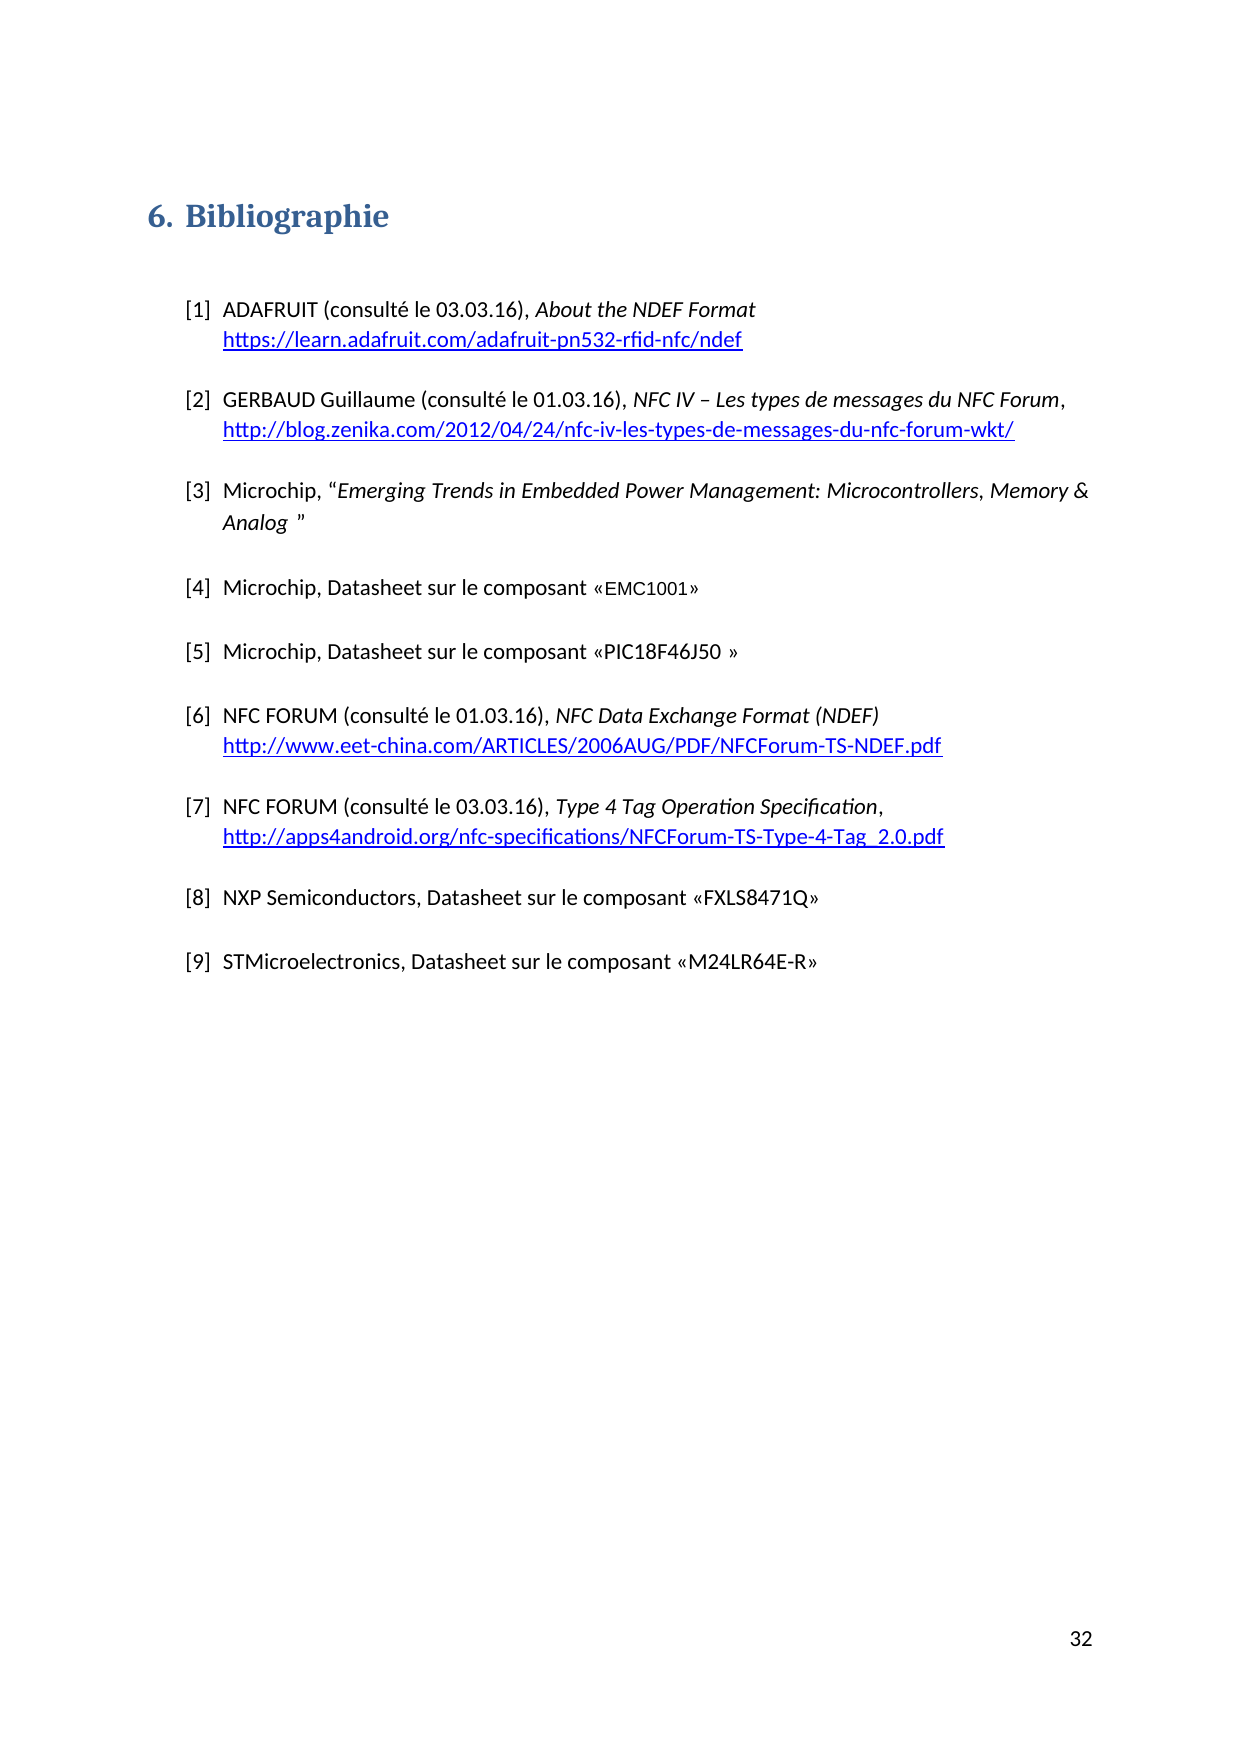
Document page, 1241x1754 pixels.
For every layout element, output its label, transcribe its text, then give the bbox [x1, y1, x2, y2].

list NFC FORUM (consulté le 03.03.16), Type 4 Tag Operation Specification, http://apps4android.org/nfc-specifications/NFCForum-TS-Type-4-Tag_2.0.pdf [185, 792, 1092, 880]
subtitle Bibliographie [148, 198, 1092, 236]
list Microchip, “Emerging Trends in Embedded Power Management: Microcontrollers, Memory & Analog ” [185, 476, 1092, 568]
list NFC FORUM (consulté le 01.03.16), NFC Data Exchange Format (NDEF) http://www.eet-china.com/ARTICLES/2006AUG/PDF/NFCForum-TS-NDEF.pdf [185, 701, 1092, 790]
list STMicroelectronics, Datasheet sur le composant «M24LR64E-R» [185, 947, 1092, 1007]
list ADAFRUIT (consulté le 03.03.16), About the NDEF Format https://learn.adafruit.com/adafruit-pn532-rfid-nfc/ndef [185, 295, 1092, 383]
list NXP Semiconductors, Datasheet sur le composant «FXLS8471Q» [185, 883, 1092, 943]
list GERBAUD Guillaume (consulté le 01.03.16), NFC IV – Les types de messages du NFC Forum, http://blog.zenika.com/2012/04/24/nfc-iv-les-types-de-messages-du-nfc-forum-wkt/ [185, 385, 1092, 474]
list Microchip, Datasheet sur le composant «PIC18F46J50 » [185, 637, 1092, 697]
list Microchip, Datasheet sur le composant «EMC1001» [185, 573, 1092, 633]
